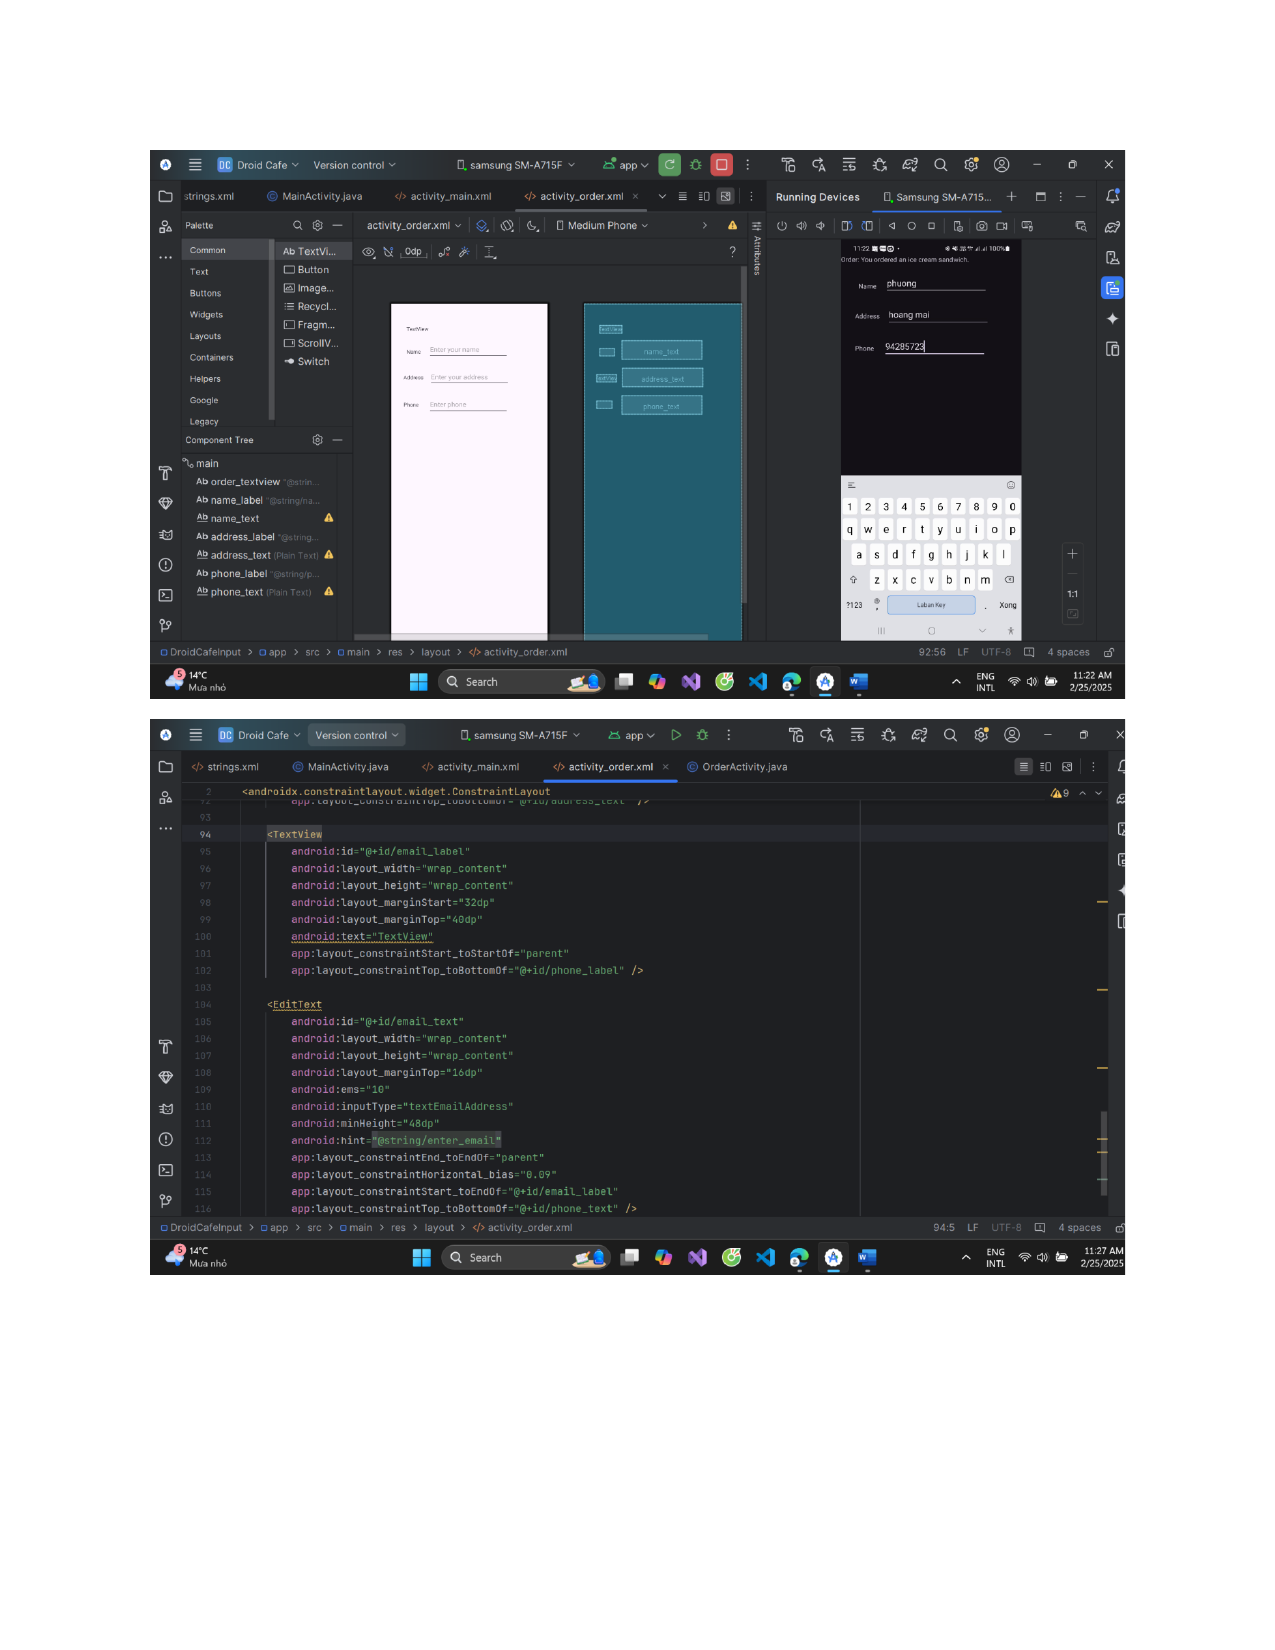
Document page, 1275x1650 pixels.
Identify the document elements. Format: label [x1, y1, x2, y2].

picture [150, 150, 1125, 699]
picture [150, 719, 1125, 1275]
